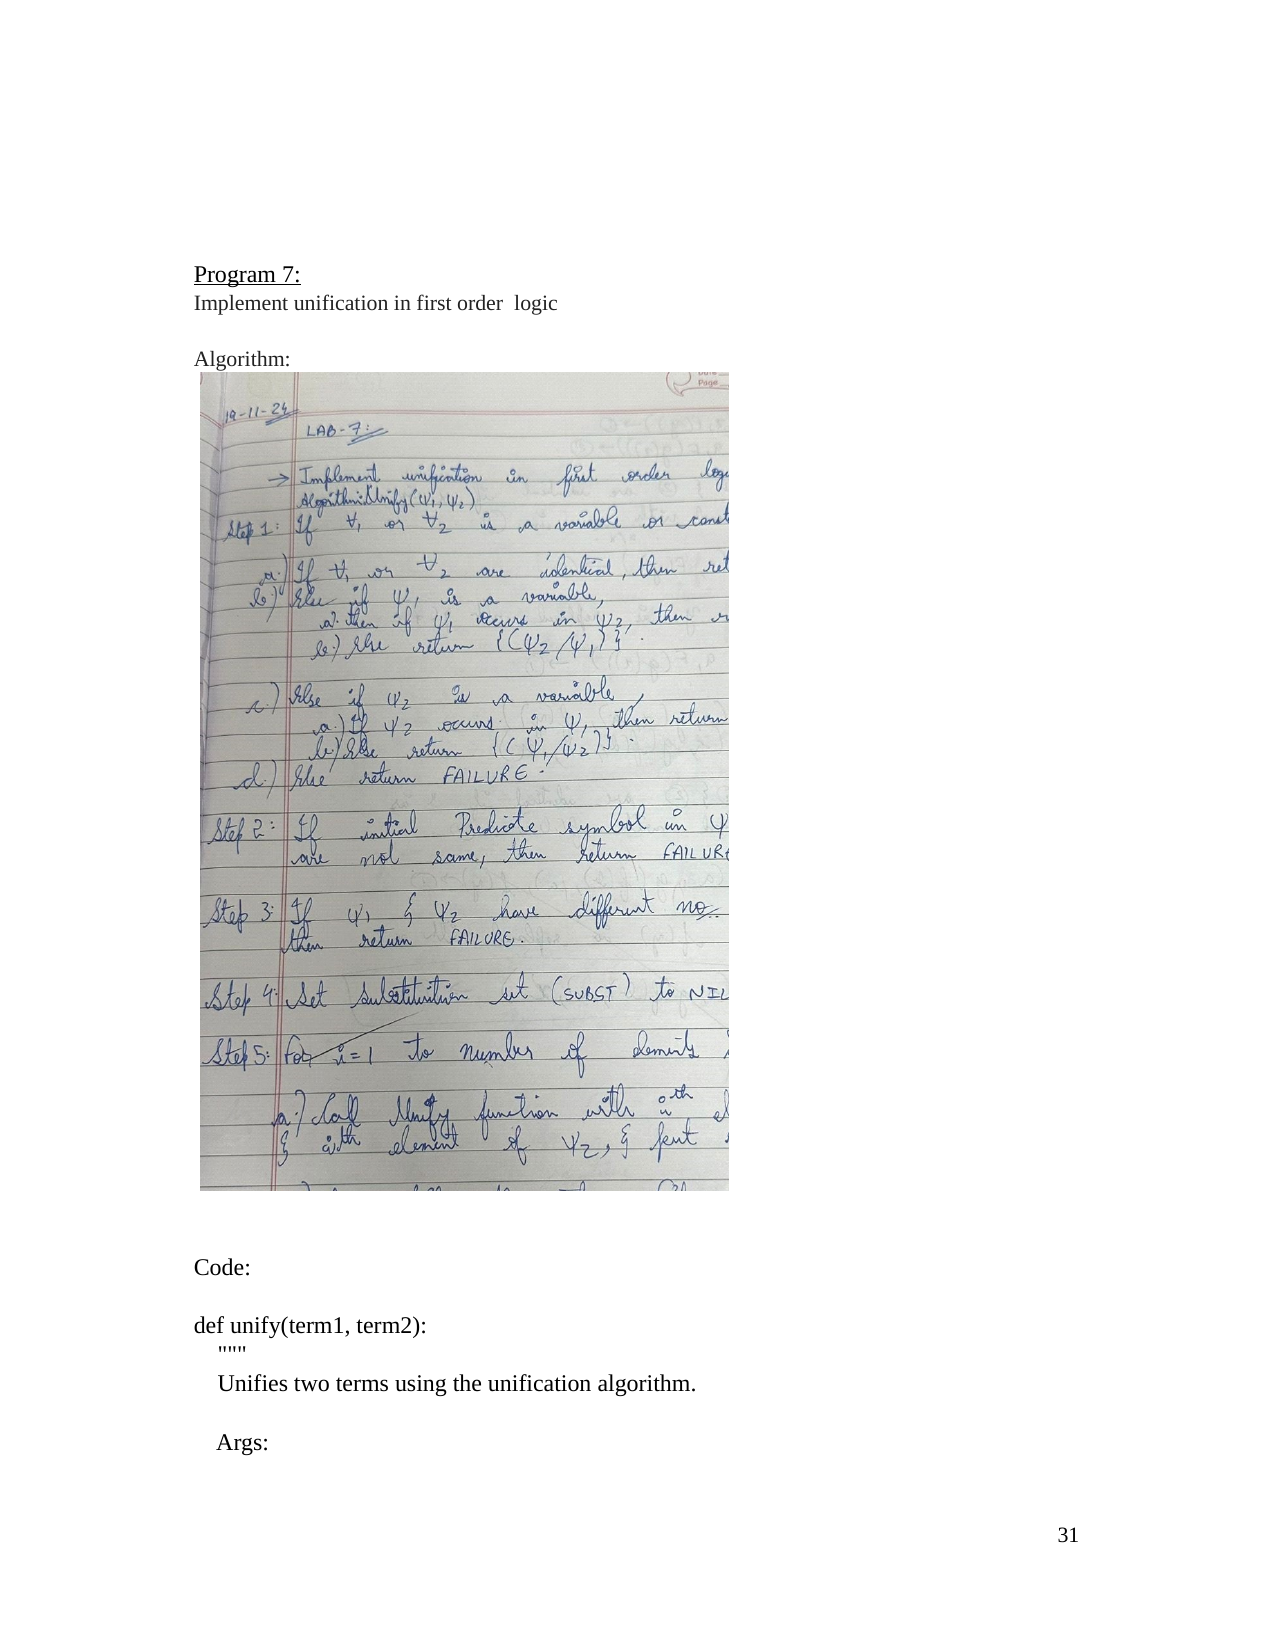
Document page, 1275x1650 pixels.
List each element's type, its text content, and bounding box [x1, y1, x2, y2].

text Args: [193, 1427, 1076, 1455]
text Program 7: [193, 260, 1076, 288]
text Unifies two terms using the unification algorithm. [193, 1369, 1076, 1396]
text Implement unification in first order logic [193, 290, 1076, 315]
text Code: [193, 1252, 1076, 1280]
text def unify(term1, term2): [193, 1311, 1076, 1339]
picture [200, 372, 729, 1191]
text Algorithm: [193, 346, 1076, 371]
text """ [193, 1340, 1076, 1368]
